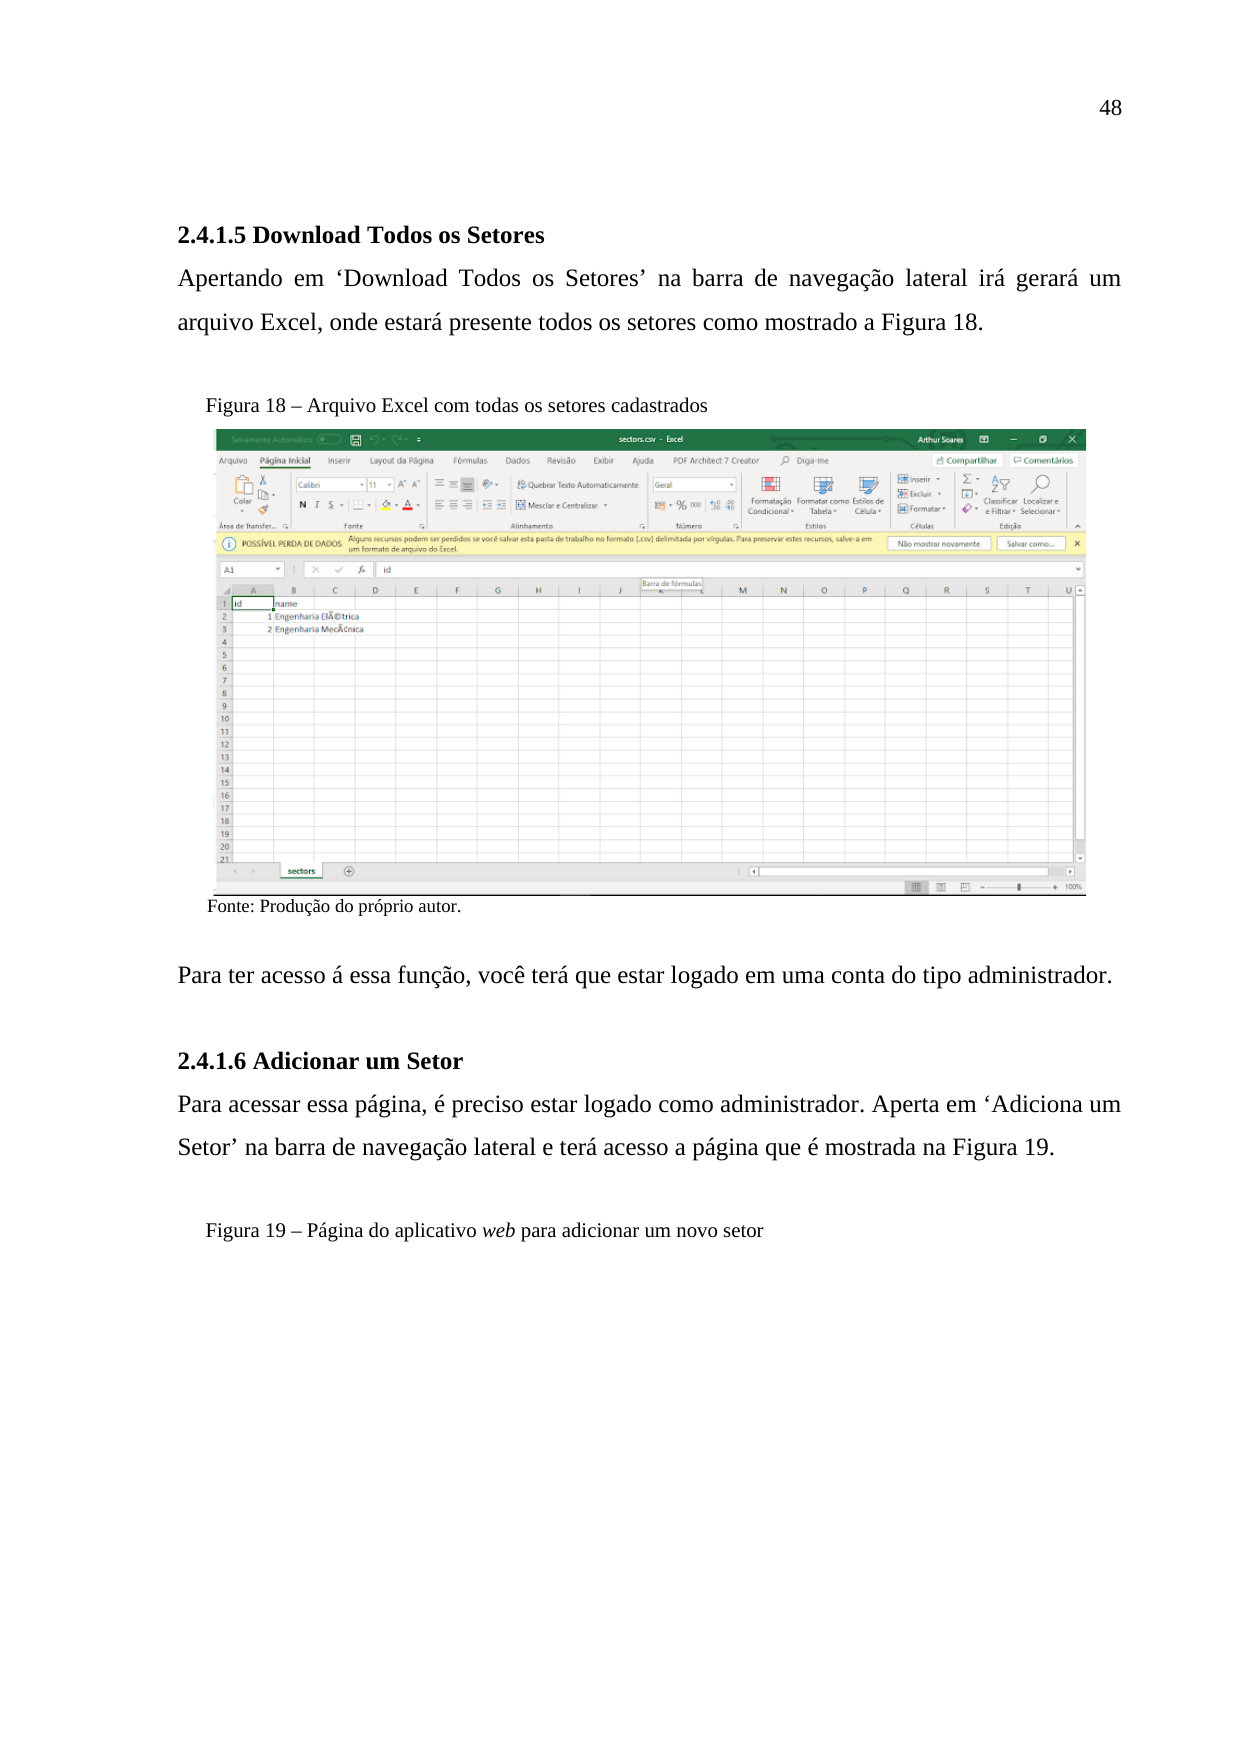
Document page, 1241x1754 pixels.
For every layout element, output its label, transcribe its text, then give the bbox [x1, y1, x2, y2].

subtitle Adicionar um Setor [177, 1046, 1122, 1075]
text Apertando em ‘Download Todos os Setores’ na barra de navegação lateral irá gerará um arquivo Excel, onde estará presente todos os setores como mostrado a Figura 18. [177, 263, 1122, 335]
text Para ter acesso á essa função, você terá que estar logado em uma conta do tipo administrador. [177, 960, 1122, 988]
text Para acessar essa página, é preciso estar logado como administrador. Aperta em ‘Adiciona um Setor’ na barra de navegação lateral e terá acesso a página que é mostrada na Figura 19. [177, 1089, 1122, 1161]
subtitle Download Todos os Setores [177, 220, 1122, 249]
picture [213, 429, 1087, 896]
text Figura 19 – Página do aplicativo web para adicionar um novo setor [205, 1218, 1122, 1242]
text Figura 18 – Arquivo Excel com todas os setores cadastrados [205, 393, 1122, 417]
text Fonte: Produção do próprio autor. [207, 895, 1122, 917]
